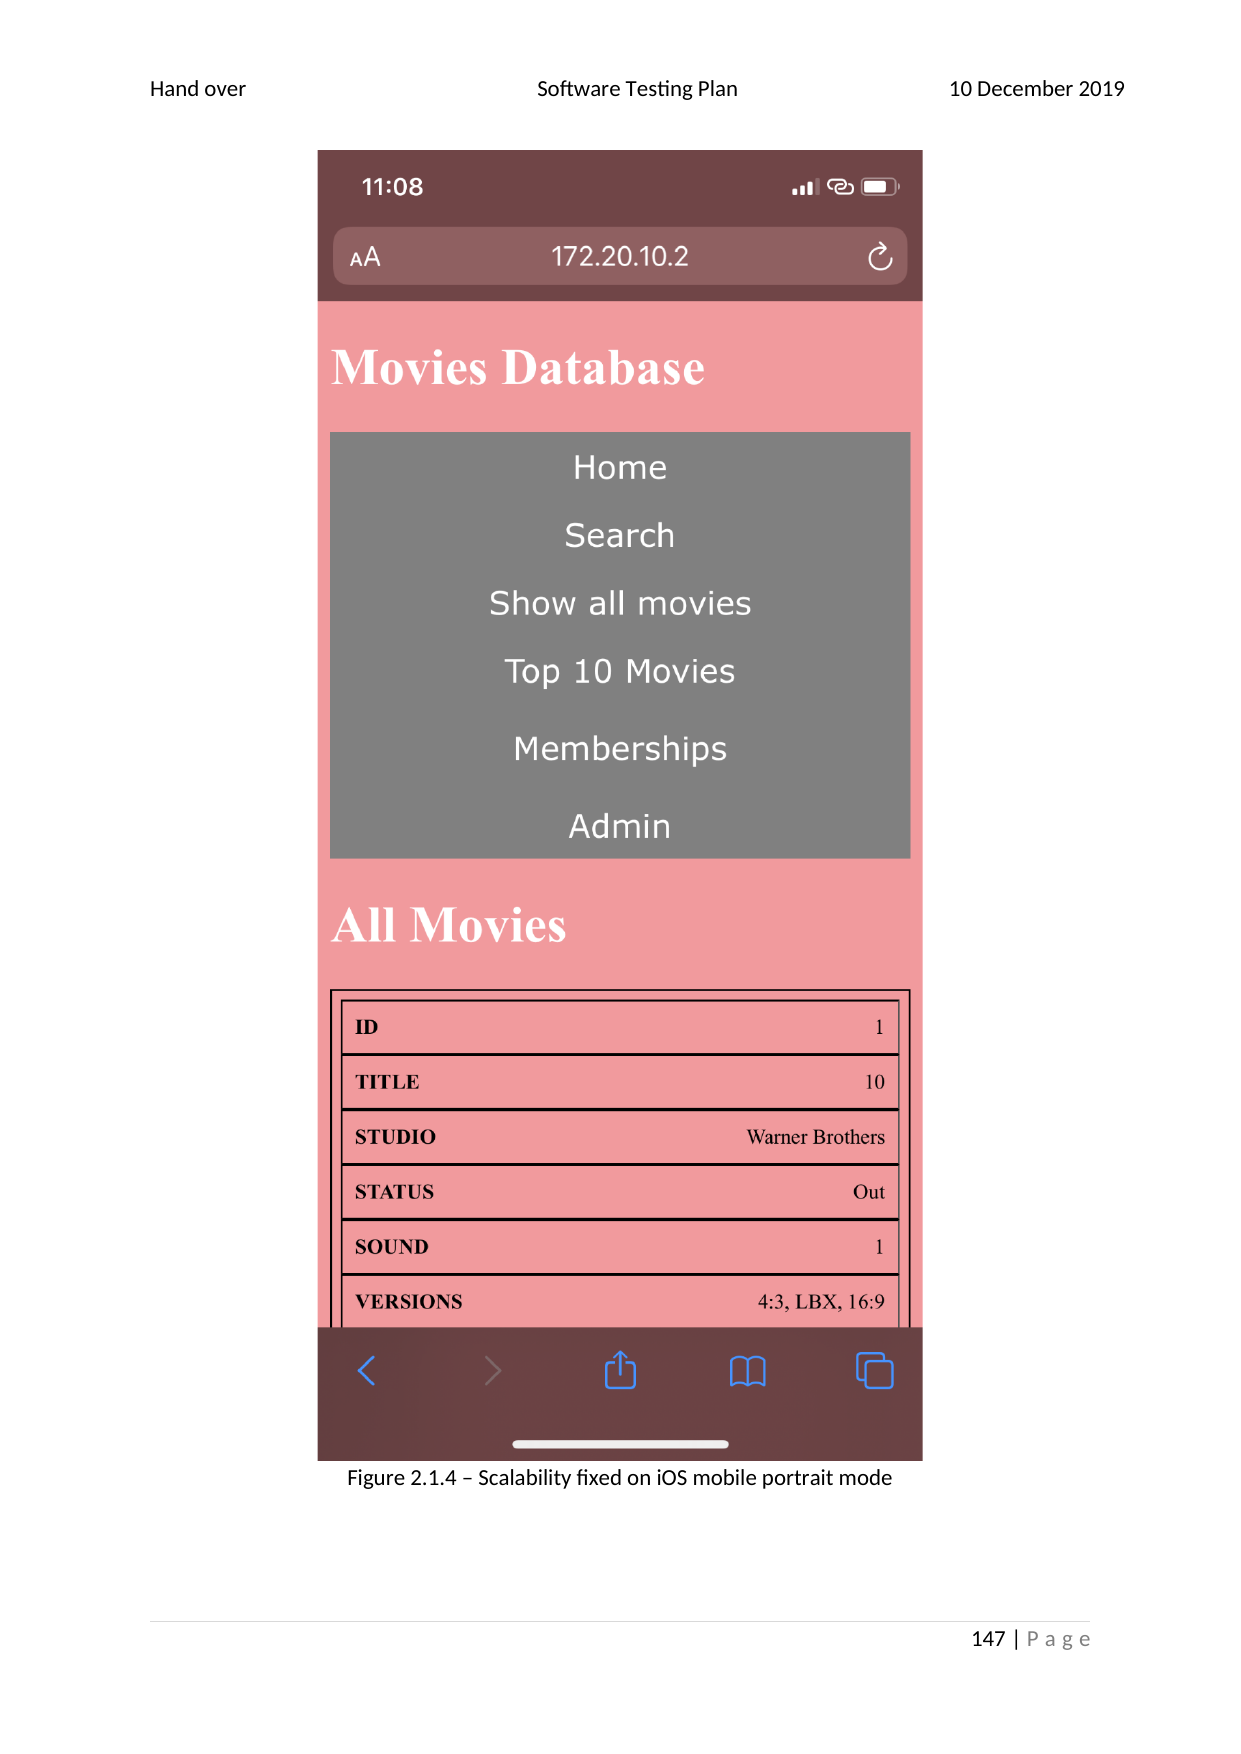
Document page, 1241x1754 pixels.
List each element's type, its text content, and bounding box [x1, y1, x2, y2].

picture [317, 150, 923, 1461]
